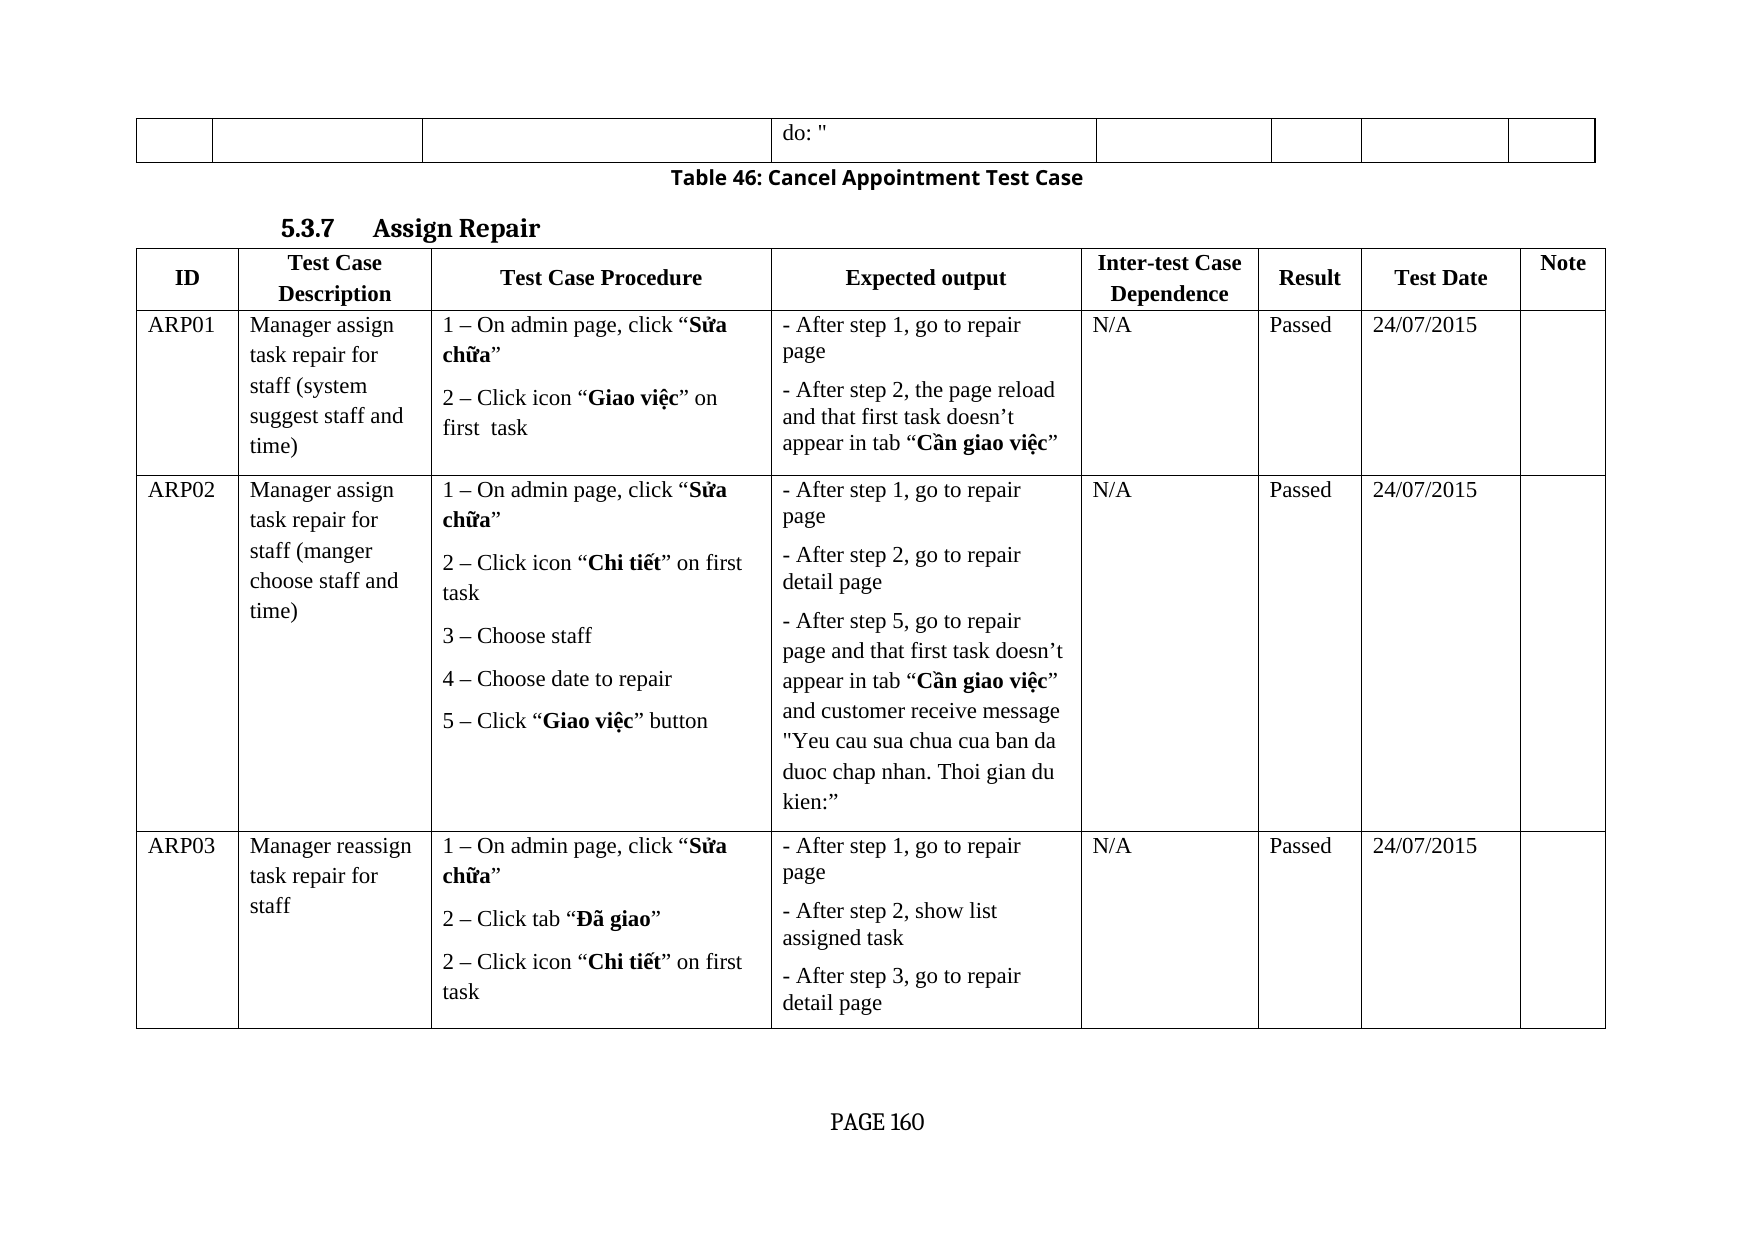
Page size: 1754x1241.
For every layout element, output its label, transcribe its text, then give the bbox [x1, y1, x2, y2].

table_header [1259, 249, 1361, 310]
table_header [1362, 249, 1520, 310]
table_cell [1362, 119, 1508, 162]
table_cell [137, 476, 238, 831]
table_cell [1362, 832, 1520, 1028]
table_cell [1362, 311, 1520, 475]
subtitle Assign Repair [281, 213, 1606, 244]
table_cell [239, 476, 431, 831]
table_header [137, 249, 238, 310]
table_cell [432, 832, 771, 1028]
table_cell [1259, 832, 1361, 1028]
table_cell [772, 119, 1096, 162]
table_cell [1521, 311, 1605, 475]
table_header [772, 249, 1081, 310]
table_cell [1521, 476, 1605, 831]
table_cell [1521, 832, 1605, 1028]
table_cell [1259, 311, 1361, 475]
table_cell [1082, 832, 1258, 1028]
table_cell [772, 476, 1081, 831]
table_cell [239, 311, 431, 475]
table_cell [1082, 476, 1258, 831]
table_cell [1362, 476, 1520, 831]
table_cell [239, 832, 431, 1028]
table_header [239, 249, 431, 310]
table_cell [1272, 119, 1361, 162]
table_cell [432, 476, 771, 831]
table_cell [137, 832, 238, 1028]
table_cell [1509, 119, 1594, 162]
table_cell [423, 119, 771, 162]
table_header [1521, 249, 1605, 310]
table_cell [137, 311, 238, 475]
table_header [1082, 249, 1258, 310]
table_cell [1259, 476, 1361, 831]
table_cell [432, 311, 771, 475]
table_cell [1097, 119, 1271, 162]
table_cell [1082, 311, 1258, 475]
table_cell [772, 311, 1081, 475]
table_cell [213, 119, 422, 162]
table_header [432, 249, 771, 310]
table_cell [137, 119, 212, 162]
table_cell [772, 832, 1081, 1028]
